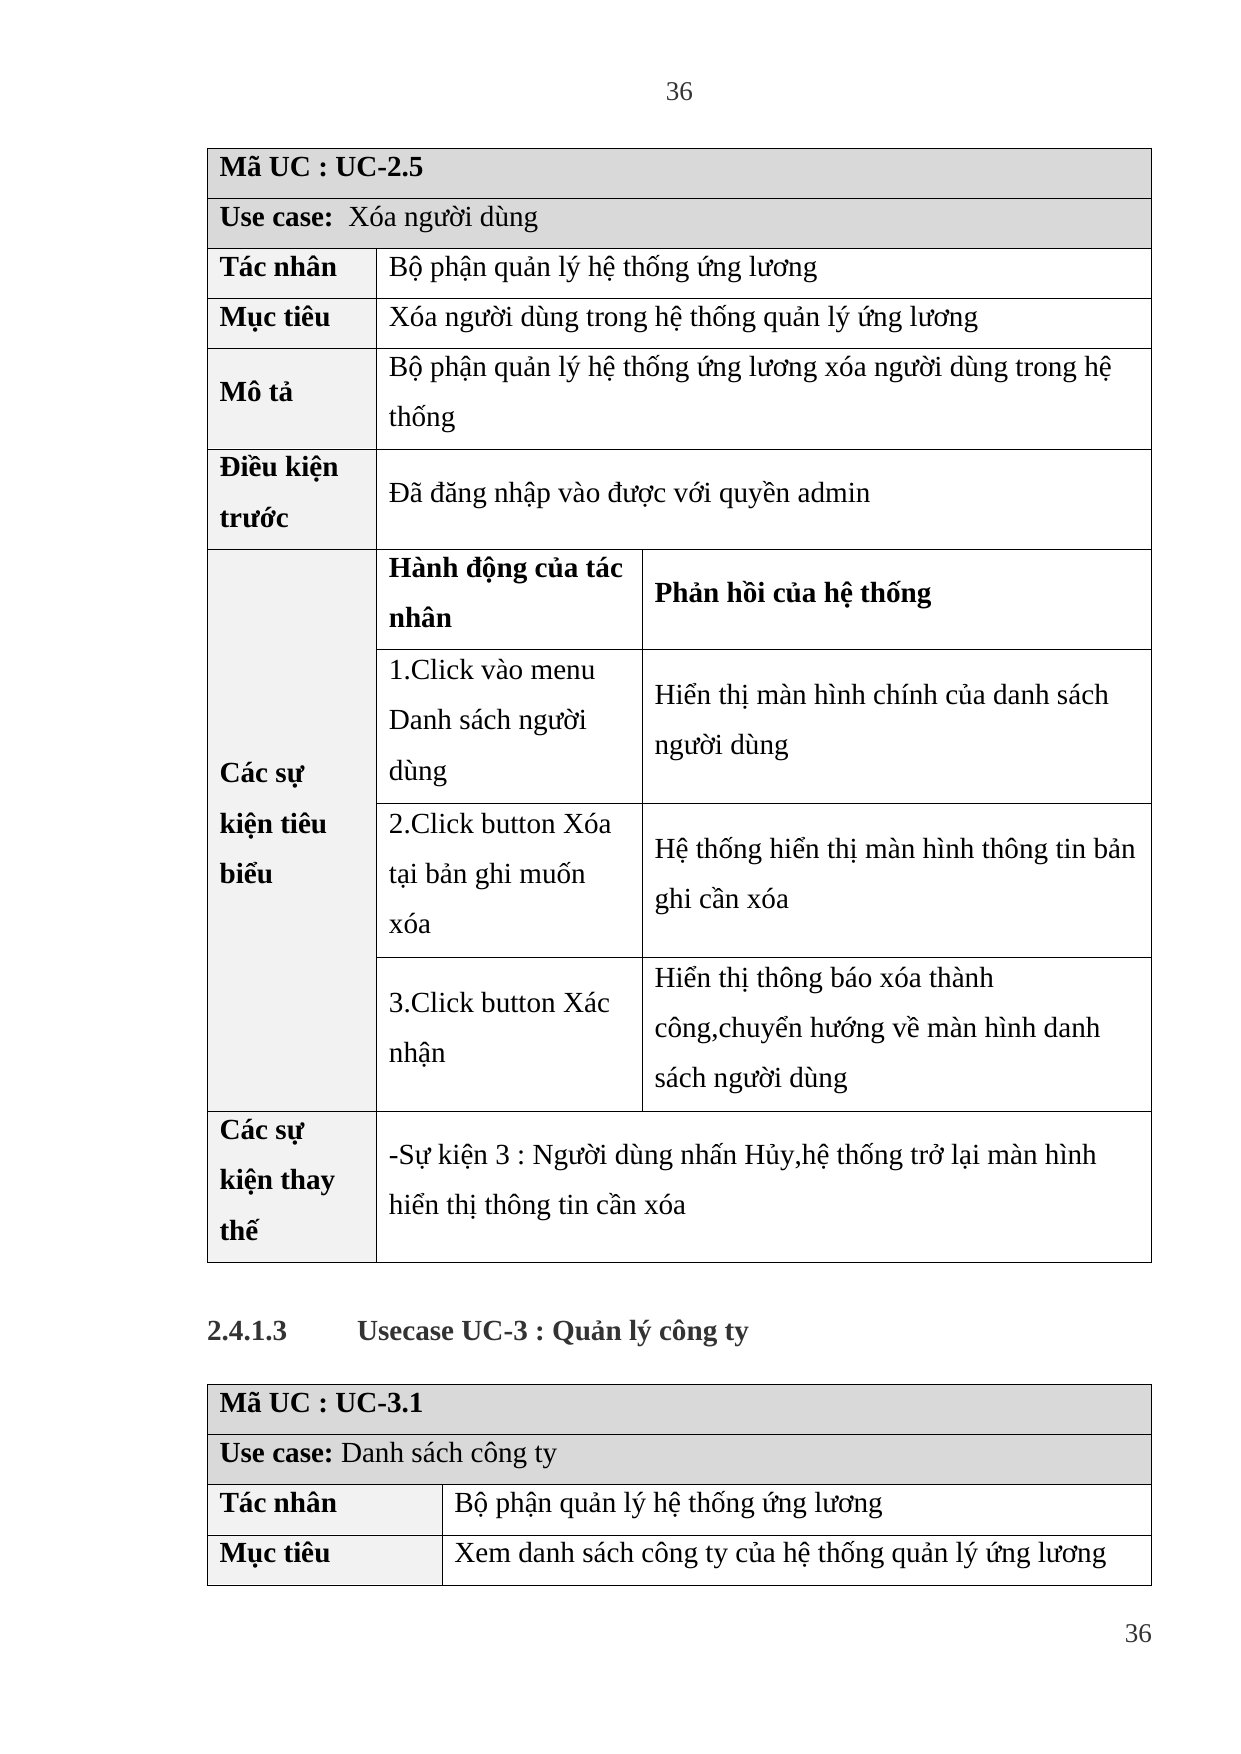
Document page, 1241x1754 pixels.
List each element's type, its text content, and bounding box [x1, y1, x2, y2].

subtitle Usecase UC-3 : Quản lý công ty [207, 1313, 1152, 1347]
table_cell Hiển thị thông báo xóa thành công,chuyển hướng về màn hình danh sách người dùng [643, 958, 1151, 1111]
table_cell Xem danh sách công ty của hệ thống quản lý ứng lương [443, 1536, 1151, 1584]
table_cell Hệ thống hiển thị màn hình thông tin bản ghi cần xóa [643, 804, 1151, 957]
table_cell Bộ phận quản lý hệ thống ứng lương [377, 249, 1151, 298]
table_cell Đã đăng nhập vào được với quyền admin [377, 450, 1151, 549]
table_cell Hành động của tác nhân [377, 550, 642, 649]
table_cell Tác nhân [208, 249, 376, 298]
table_cell Phản hồi của hệ thống [643, 550, 1151, 649]
table_cell 1.Click vào menu Danh sách người dùng [377, 650, 642, 803]
table_cell Bộ phận quản lý hệ thống ứng lương [443, 1485, 1151, 1534]
table_cell -Sự kiện 3 : Người dùng nhấn Hủy,hệ thống trở lại màn hình hiển thị thông tin cần xóa [377, 1112, 1151, 1262]
table_cell 3.Click button Xác nhận [377, 958, 642, 1111]
table_cell Các sự kiện thay thế [208, 1112, 376, 1262]
table_cell Mục tiêu [208, 1536, 442, 1584]
table_cell Mô tả [208, 349, 376, 448]
table_cell Điều kiện trước [208, 450, 376, 549]
table_header Mã UC : UC-2.5 [208, 149, 1151, 198]
table_cell Hiển thị màn hình chính của danh sách người dùng [643, 650, 1151, 803]
table_cell Bộ phận quản lý hệ thống ứng lương xóa người dùng trong hệ thống [377, 349, 1151, 448]
table_cell Tác nhân [208, 1485, 442, 1534]
table_cell Mục tiêu [208, 299, 376, 348]
table_cell Use case: Danh sách công ty [208, 1435, 1151, 1484]
table_header Mã UC : UC-3.1 [208, 1385, 1151, 1434]
table_cell Use case: Xóa người dùng [208, 199, 1151, 248]
table_cell Xóa người dùng trong hệ thống quản lý ứng lương [377, 299, 1151, 348]
table_cell Các sự kiện tiêu biểu [208, 550, 376, 1111]
table_cell 2.Click button Xóa tại bản ghi muốn xóa [377, 804, 642, 957]
